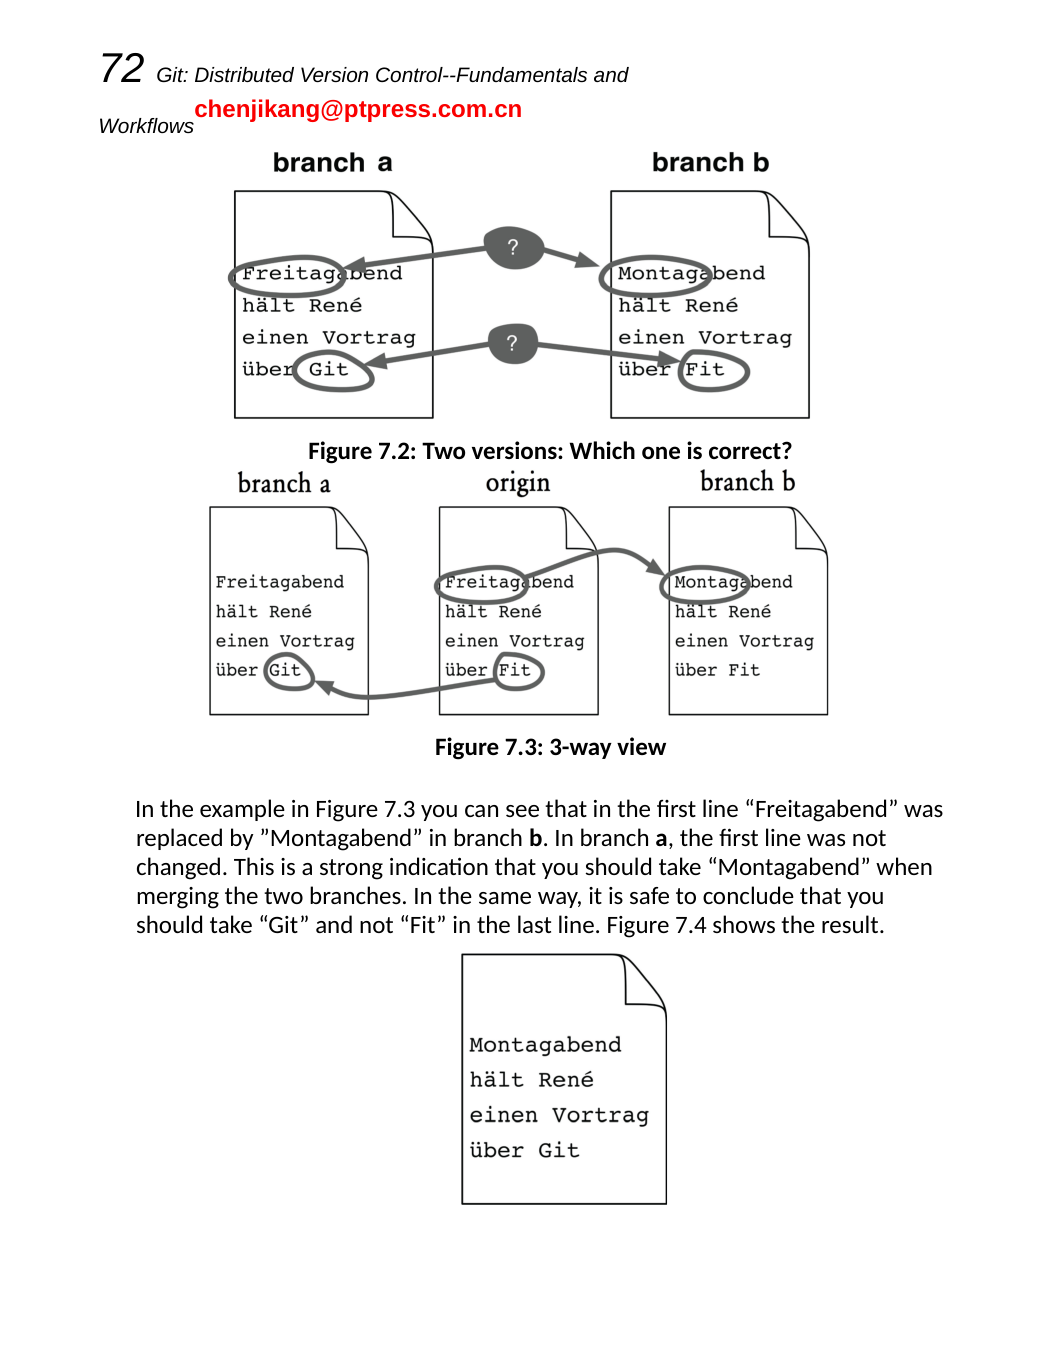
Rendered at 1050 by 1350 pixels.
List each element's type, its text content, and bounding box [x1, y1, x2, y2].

picture [226, 150, 811, 420]
text In the example in Figure 7.3 you can see that in the first line “Freitagabend” was replaced by ”Montagabend” in branch b. In branch a, the first line was not changed. This is a strong indication that you should take “Montagabend” when merging the two branches. In the same way, it is safe to conclude that you should take “Git” and not “Fit” in the last line. Figure 7.4 shows the result. [135, 794, 958, 939]
text Figure 7.2: Two versions: Which one is correct? [141, 435, 960, 466]
subtitle Figure 7.3: 3-way view [204, 732, 897, 762]
picture [208, 468, 829, 717]
picture [460, 951, 668, 1206]
